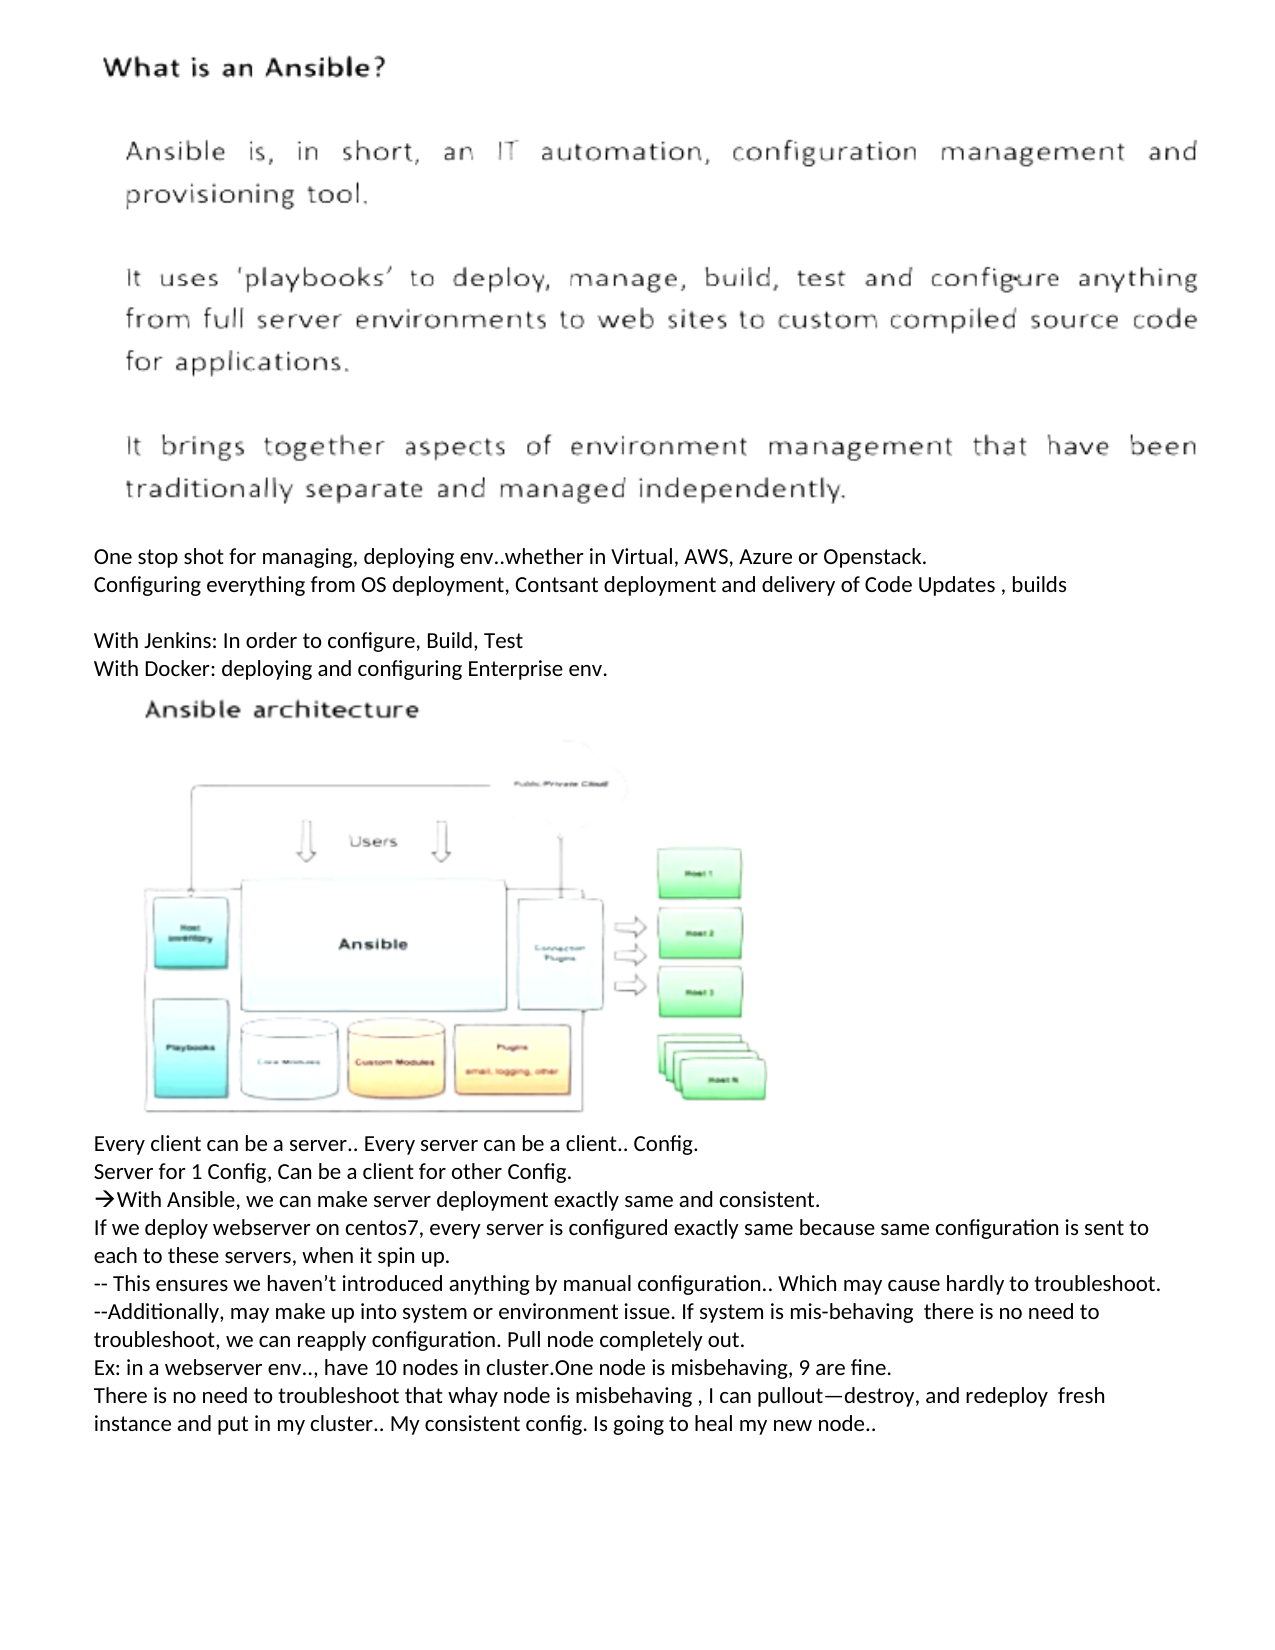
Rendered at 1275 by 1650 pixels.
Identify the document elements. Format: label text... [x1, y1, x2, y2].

picture [93, 46, 1210, 515]
text With Jenkins: In order to configure, Build, Test [94, 626, 1181, 654]
text Server for 1 Config, Can be a client for other Config. [94, 1157, 1181, 1185]
text With Ansible, we can make server deployment exactly same and consistent. [94, 1185, 1181, 1213]
picture [93, 682, 768, 1130]
text -- This ensures we haven’t introduced anything by manual configuration.. Which may cause hardly to troubleshoot. [94, 1269, 1181, 1297]
text Configuring everything from OS deployment, Contsant deployment and delivery of Code Updates , builds [94, 570, 1181, 598]
text Every client can be a server.. Every server can be a client.. Config. [94, 1129, 1181, 1157]
text --Additionally, may make up into system or environment issue. If system is mis-behaving there is no need to troubleshoot, we can reapply configuration. Pull node completely out. [94, 1297, 1181, 1353]
text One stop shot for managing, deploying env..whether in Virtual, AWS, Azure or Openstack. [94, 542, 1181, 570]
text Ex: in a webserver env.., have 10 nodes in cluster.One node is misbehaving, 9 are fine. [94, 1353, 1181, 1382]
text If we deploy webserver on centos7, every server is configured exactly same because same configuration is sent to each to these servers, when it spin up. [94, 1213, 1181, 1269]
text There is no need to troubleshoot that whay node is misbehaving , I can pullout—destroy, and redeploy fresh instance and put in my cluster.. My consistent config. Is going to heal my new node.. [94, 1382, 1181, 1438]
